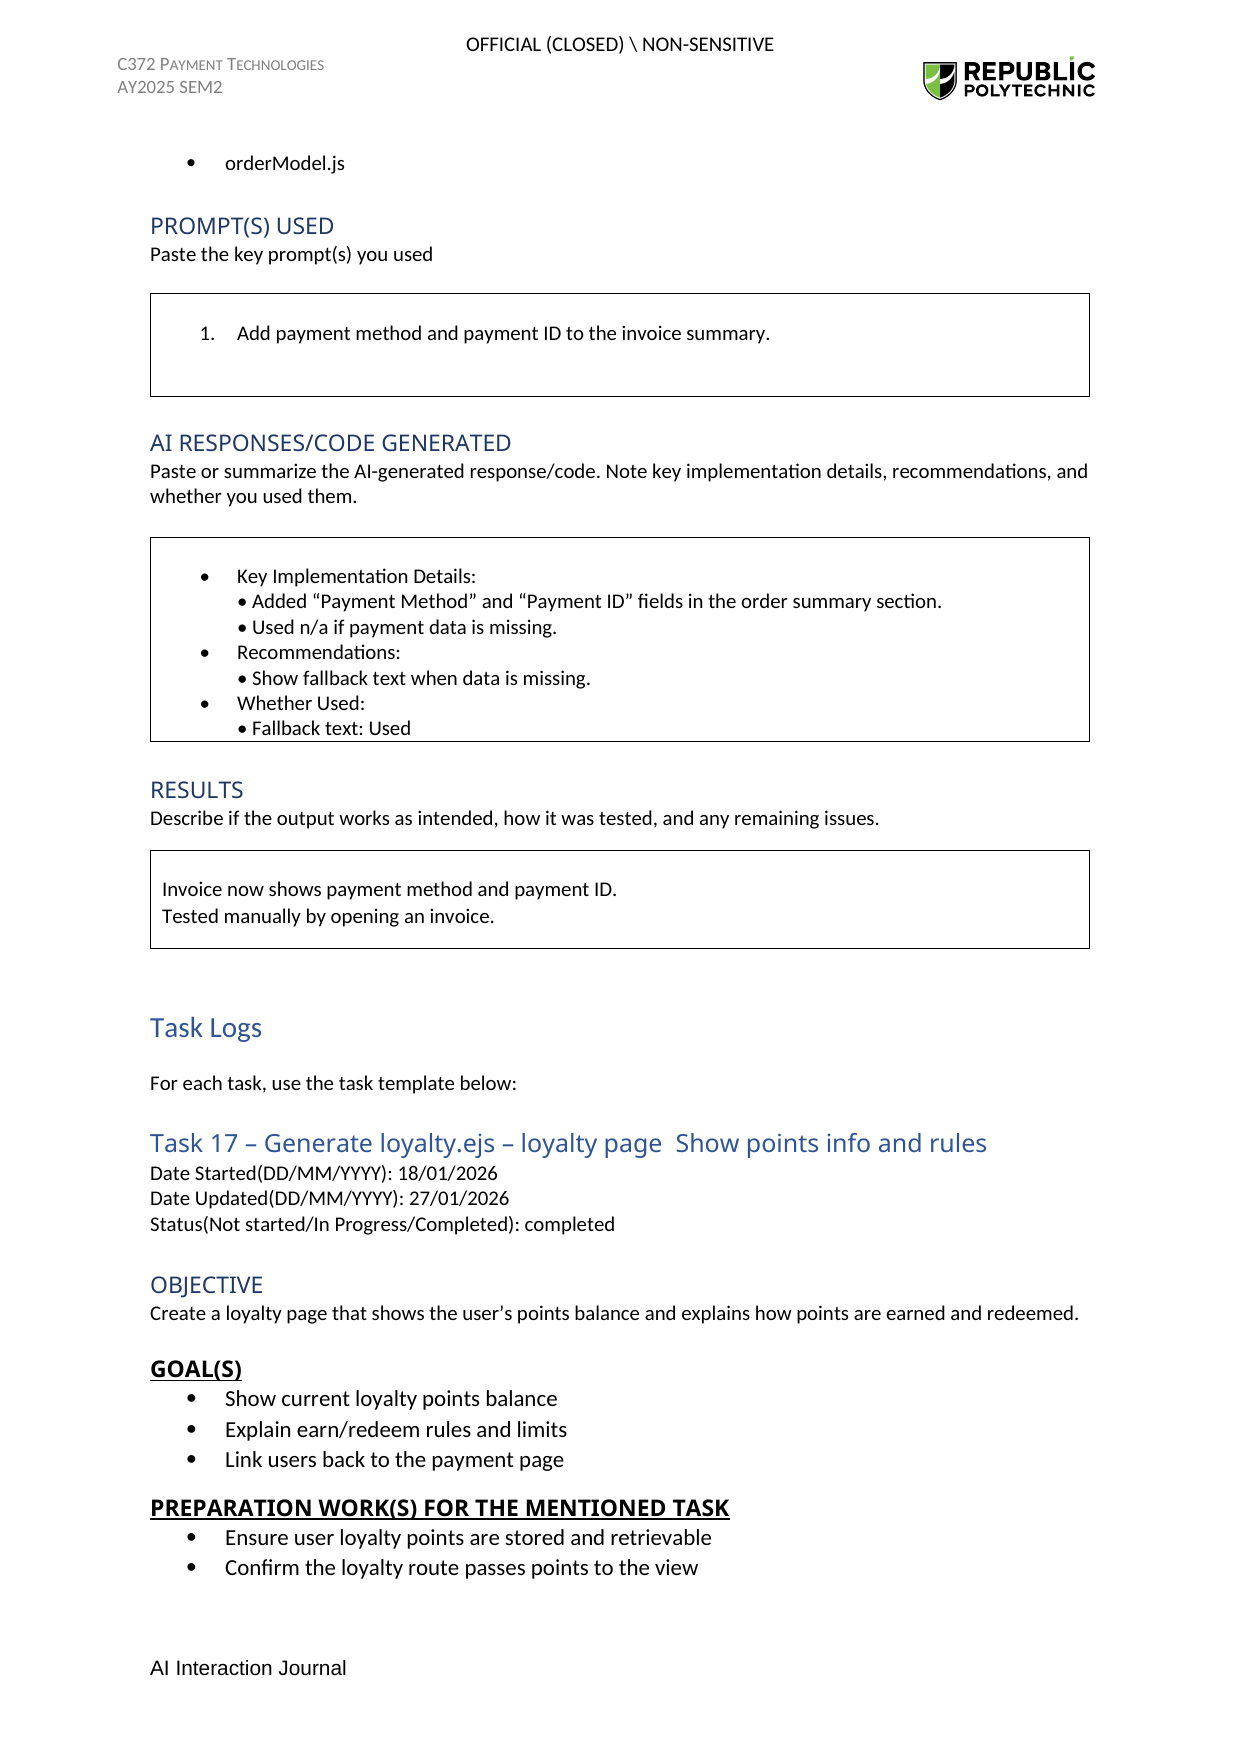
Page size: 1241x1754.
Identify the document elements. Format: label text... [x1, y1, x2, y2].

list orderModel.js [187, 150, 1090, 175]
subtitle PROMPT(S) USED [150, 209, 1090, 241]
text For each task, use the task template below: [150, 1070, 1090, 1096]
subtitle AI RESPONSES/CODE GENERATED [150, 427, 1090, 458]
text Paste the key prompt(s) you used [150, 241, 1090, 266]
list Confirm the loyalty route passes points to the view [187, 1553, 1090, 1581]
text Create a loyalty page that shows the user’s points balance and explains how points are earned and redeemed. [150, 1300, 1090, 1325]
list Ensure user loyalty points are stored and retrievable [187, 1523, 1090, 1551]
list Explain earn/redeem rules and limits [187, 1415, 1090, 1443]
list Link users back to the payment page [187, 1445, 1090, 1473]
text Date Updated(DD/MM/YYYY): 27/01/2026 [150, 1186, 1090, 1211]
subtitle OBJECTIVE [150, 1268, 1090, 1300]
table_header Invoice now shows payment method and payment ID. Tested manually by opening an invoice. [151, 851, 1089, 948]
text Paste or summarize the AI-generated response/code. Note key implementation details, recommendations, and whether you used them. [150, 458, 1090, 509]
text Status(Not started/In Progress/Completed): completed [150, 1211, 1090, 1236]
text PREPARATION WORK(S) FOR THE MENTIONED TASK [150, 1492, 1090, 1523]
subtitle Task Logs [150, 1009, 1090, 1045]
subtitle Task 17 – Generate loyalty.ejs – loyalty page Show points info and rules [150, 1126, 1090, 1160]
text GOAL(S) [150, 1353, 1090, 1384]
list Show current loyalty points balance [187, 1384, 1090, 1412]
text Describe if the output works as intended, how it was tested, and any remaining issues. [150, 806, 1090, 831]
table_header Add payment method and payment ID to the invoice summary. [151, 294, 1089, 396]
text Date Started(DD/MM/YYYY): 18/01/2026 [150, 1160, 1090, 1186]
picture [918, 53, 1099, 102]
table_header Key Implementation Details: • Added “Payment Method” and “Payment ID” fields in the order summary section. • Used n/a if payment data is missing. Recommendations: • Show fallback text when data is missing. Whether Used: • Fallback text: Used [151, 538, 1089, 741]
subtitle RESULTS [150, 774, 1090, 806]
